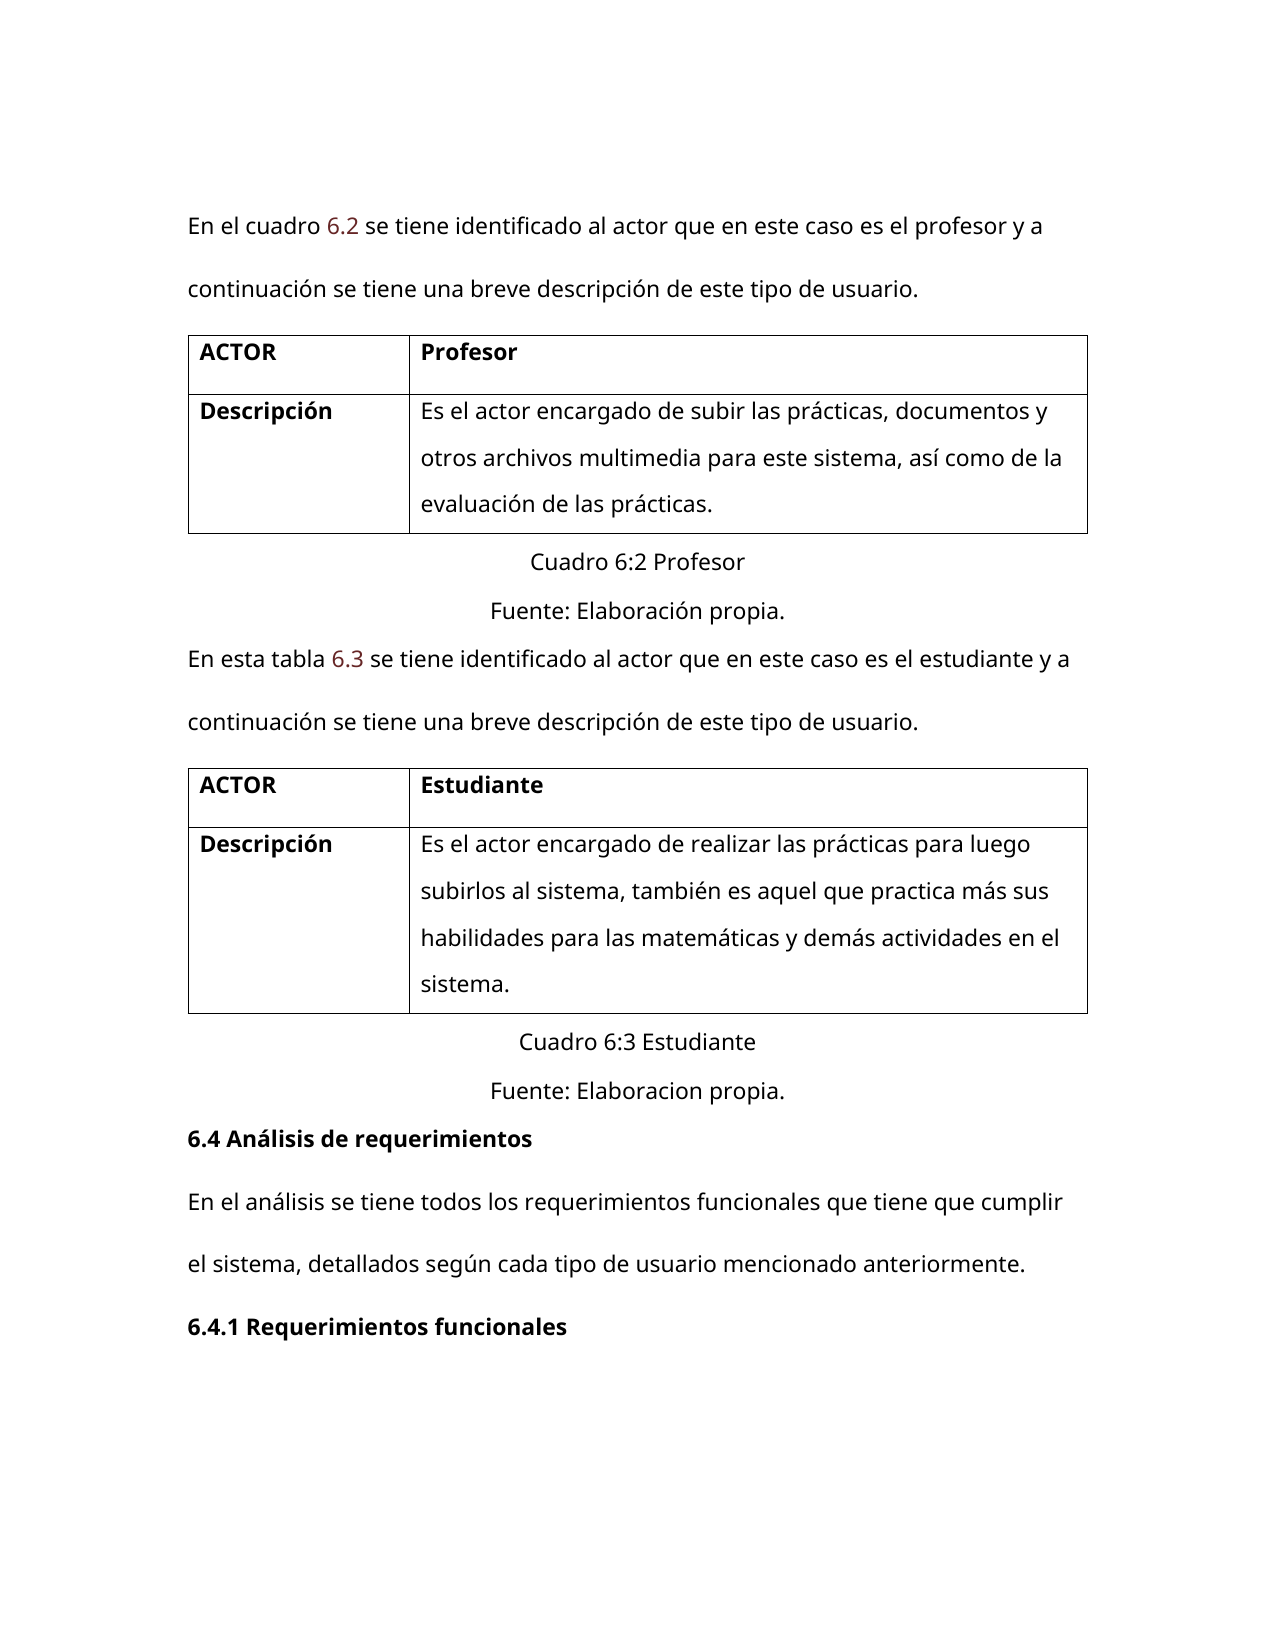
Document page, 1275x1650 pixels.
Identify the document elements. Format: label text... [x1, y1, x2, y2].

text En esta tabla 6.3 se tiene identificado al actor que en este caso es el estudiante y a continuación se tiene una breve descripción de este tipo de usuario. [187, 643, 1087, 737]
table_header ACTOR [189, 336, 409, 393]
text En el análisis se tiene todos los requerimientos funcionales que tiene que cumplir el sistema, detallados según cada tipo de usuario mencionado anteriormente. [187, 1186, 1087, 1279]
table_cell Es el actor encargado de realizar las prácticas para luego subirlos al sistema, también es aquel que practica más sus habilidades para las matemáticas y demás actividades en el sistema. [410, 828, 1087, 1013]
subtitle 6.4.1 Requerimientos funcionales [187, 1311, 1087, 1342]
text Fuente: Elaboracion propia. [187, 1075, 1087, 1106]
text Cuadro 6:2 Profesor [187, 546, 1087, 577]
table_cell Descripción [189, 828, 409, 1013]
table_cell Es el actor encargado de subir las prácticas, documentos y otros archivos multimedia para este sistema, así como de la evaluación de las prácticas. [410, 395, 1087, 533]
table_header Estudiante [410, 769, 1087, 827]
text En el cuadro 6.2 se tiene identificado al actor que en este caso es el profesor y a continuación se tiene una breve descripción de este tipo de usuario. [187, 210, 1087, 304]
table_header ACTOR [189, 769, 409, 827]
text Fuente: Elaboración propia. [187, 595, 1087, 626]
subtitle 6.4 Análisis de requerimientos [187, 1123, 1087, 1154]
table_header Profesor [410, 336, 1087, 393]
text Cuadro 6:3 Estudiante [187, 1026, 1087, 1057]
table_cell Descripción [189, 395, 409, 533]
